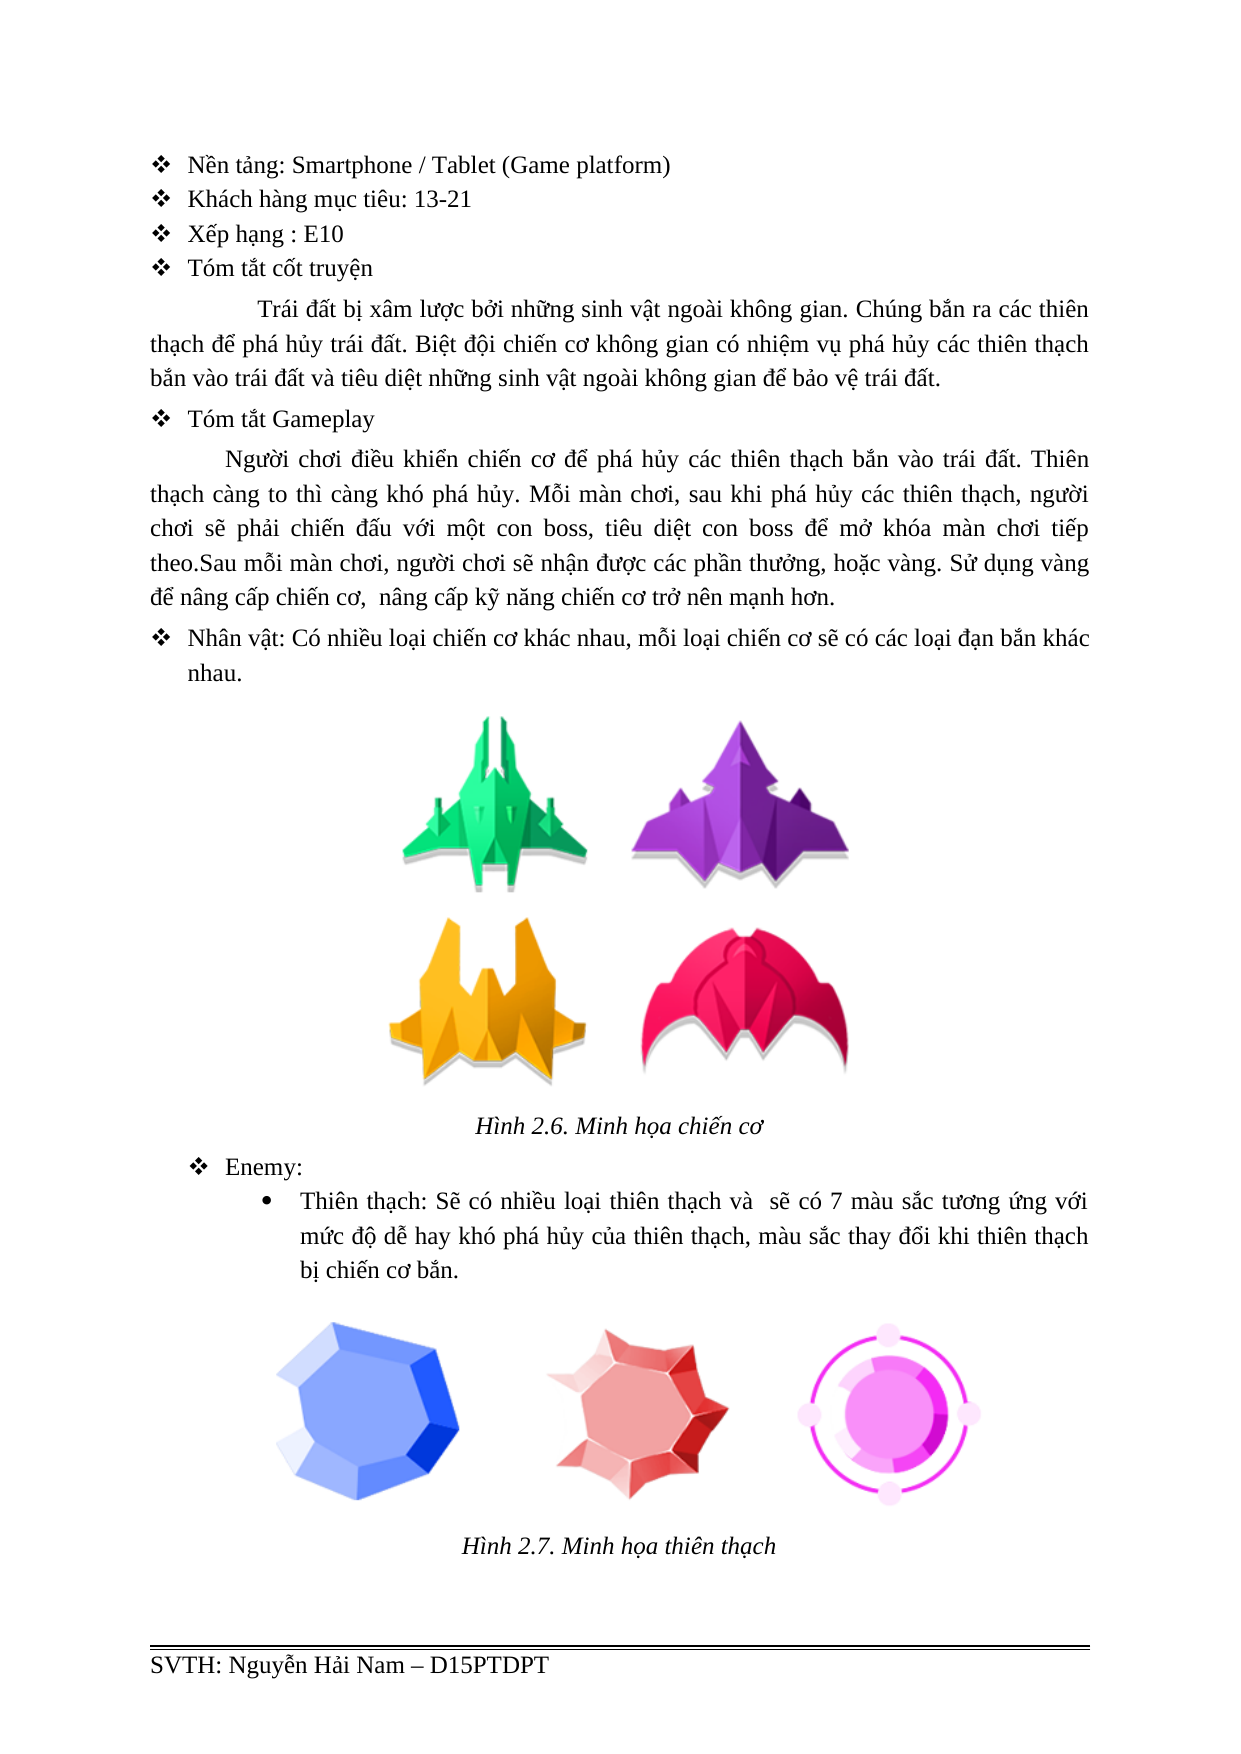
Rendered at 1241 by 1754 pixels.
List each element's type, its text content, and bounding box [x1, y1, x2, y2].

text Hình 2.7. Minh họa thiên thạch [150, 1531, 1090, 1560]
list Nền tảng: Smartphone / Tablet (Game platform) [150, 150, 1090, 179]
list Khách hàng mục tiêu: 13-21 [150, 184, 1090, 213]
picture [226, 1296, 1015, 1520]
text Trái đất bị xâm lược bởi những sinh vật ngoài không gian. Chúng bắn ra các thiên thạch để phá hủy trái đất. Biệt đội chiến cơ không gian có nhiệm vụ phá hủy các thiên thạch bắn vào trái đất và tiêu diệt những sinh vật ngoài không gian để bảo vệ trái đất. [150, 294, 1090, 392]
text Hình 2.6. Minh họa chiến cơ [150, 1111, 1090, 1140]
list Thiên thạch: Sẽ có nhiều loại thiên thạch và sẽ có 7 màu sắc tương ứng với mức độ dễ hay khó phá hủy của thiên thạch, màu sắc thay đổi khi thiên thạch bị chiến cơ bắn. [262, 1186, 1090, 1284]
list Tóm tắt Gameplay [150, 404, 1090, 433]
picture [378, 698, 862, 1100]
list Enemy: [187, 1152, 1090, 1181]
list Xếp hạng : E10 [150, 219, 1090, 248]
list Nhân vật: Có nhiều loại chiến cơ khác nhau, mỗi loại chiến cơ sẽ có các loại đạn bắn khác nhau. [150, 623, 1090, 686]
list Tóm tắt cốt truyện [150, 253, 1090, 282]
text Người chơi điều khiển chiến cơ để phá hủy các thiên thạch bắn vào trái đất. Thiên thạch càng to thì càng khó phá hủy. Mỗi màn chơi, sau khi phá hủy các thiên thạch, người chơi sẽ phải chiến đấu với một con boss, tiêu diệt con boss để mở khóa màn chơi tiếp theo.Sau mỗi màn chơi, người chơi sẽ nhận được các phần thưởng, hoặc vàng. Sử dụng vàng để nâng cấp chiến cơ, nâng cấp kỹ năng chiến cơ trở nên mạnh hơn. [150, 444, 1090, 611]
